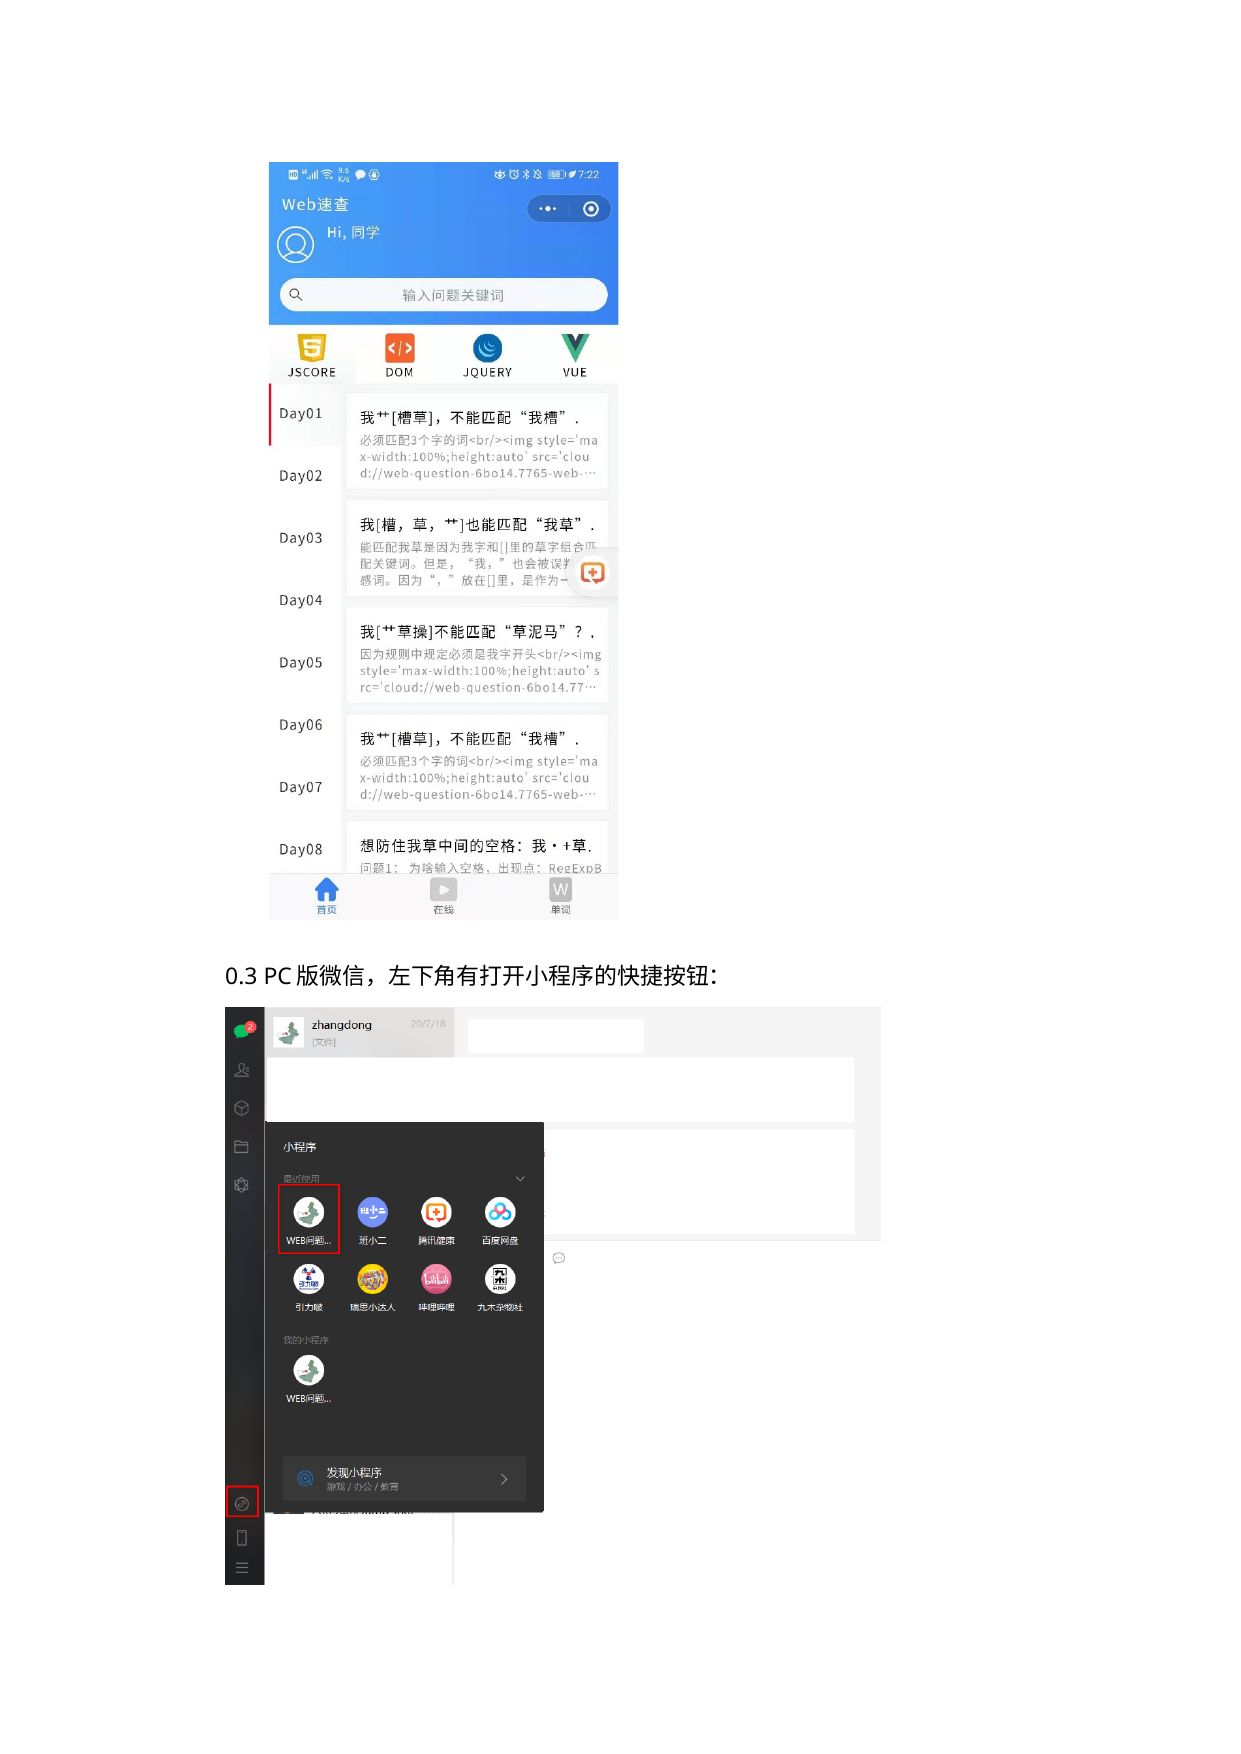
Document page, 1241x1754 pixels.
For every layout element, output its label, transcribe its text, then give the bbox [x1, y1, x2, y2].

picture [268, 162, 619, 920]
list 0.3 PC版微信，左下角有打开小程序的快捷按钮： [225, 942, 1053, 1007]
picture [225, 1007, 882, 1585]
